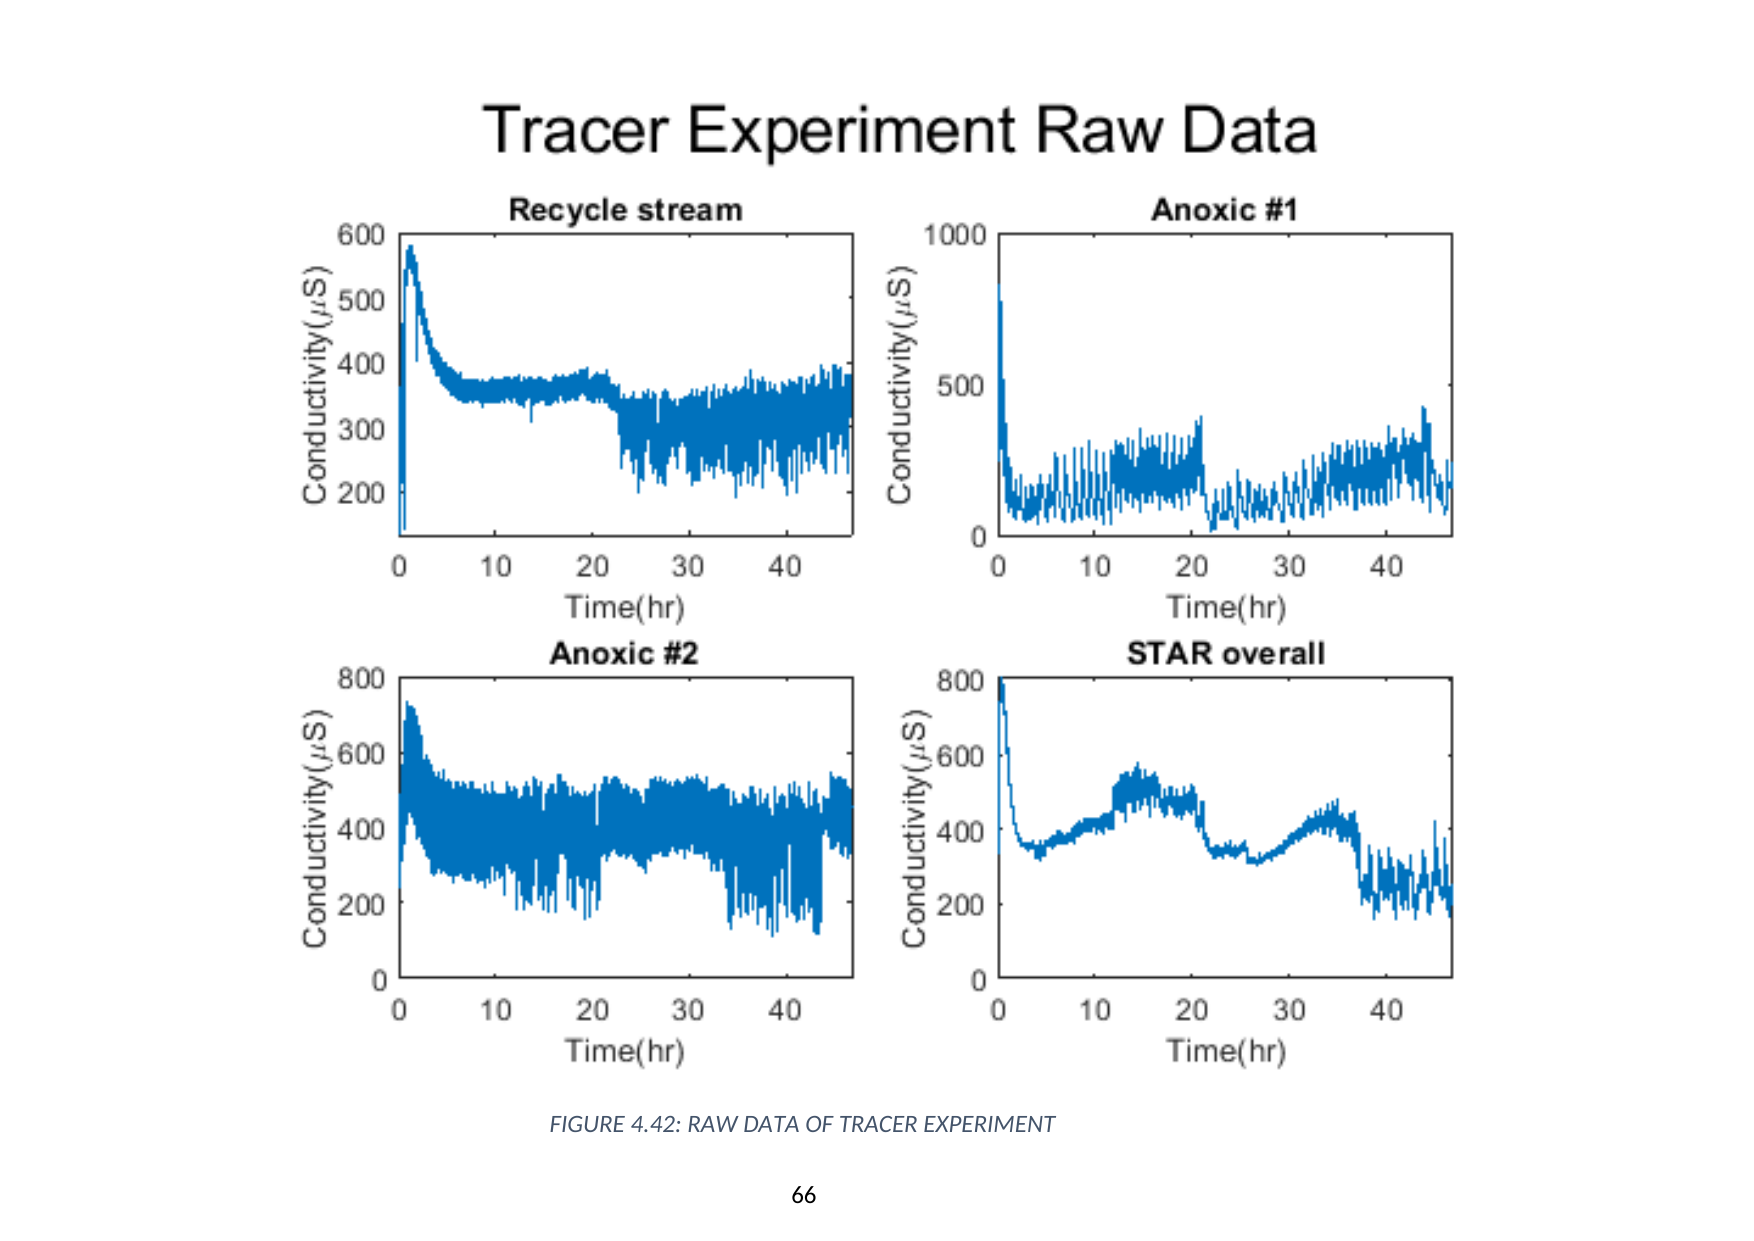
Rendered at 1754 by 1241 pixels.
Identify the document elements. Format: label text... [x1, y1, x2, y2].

picture [219, 70, 1583, 1094]
